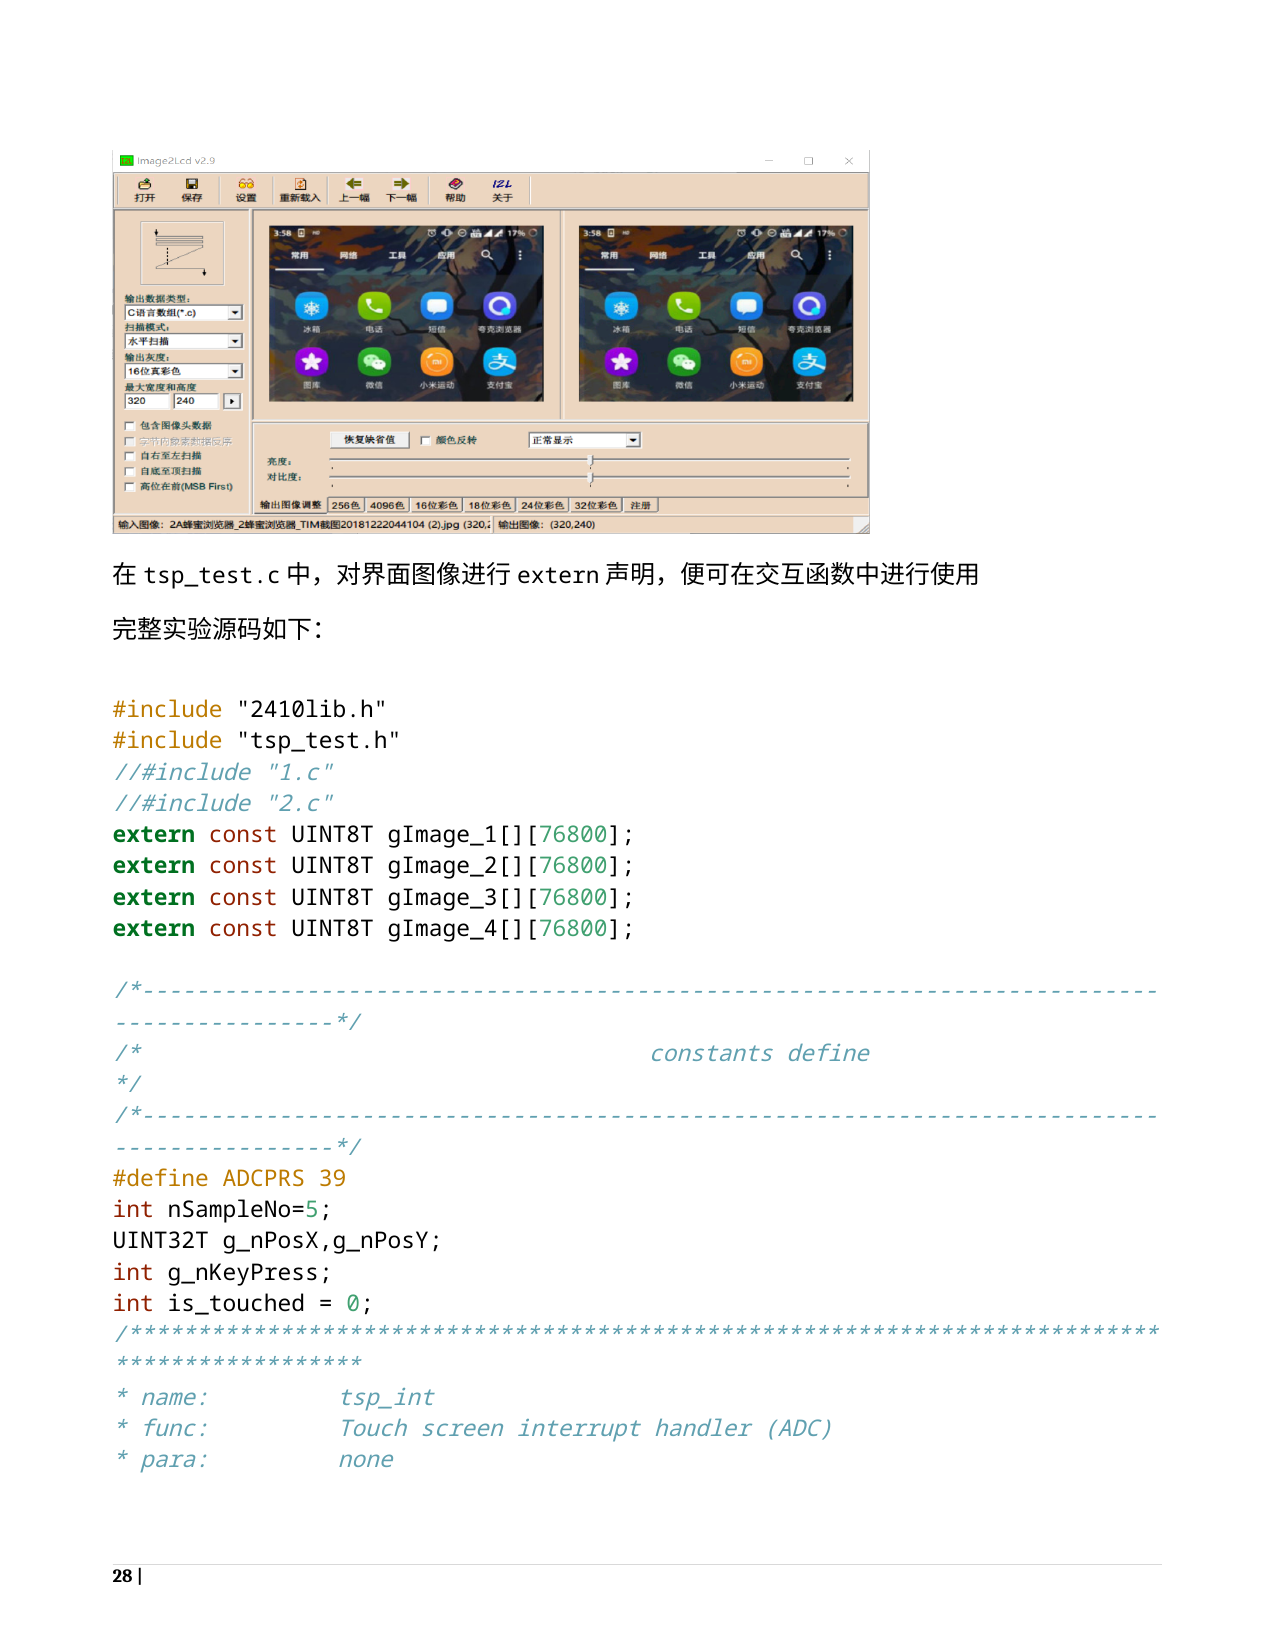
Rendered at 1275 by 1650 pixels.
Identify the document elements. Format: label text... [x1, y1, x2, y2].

text 在 tsp_test.c 中，对界面图像进行 extern 声明，便可在交互函数中进行使用 [112, 554, 1162, 591]
text 完整实验源码如下： [112, 609, 1162, 646]
picture [112, 150, 870, 534]
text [112, 664, 1162, 1474]
